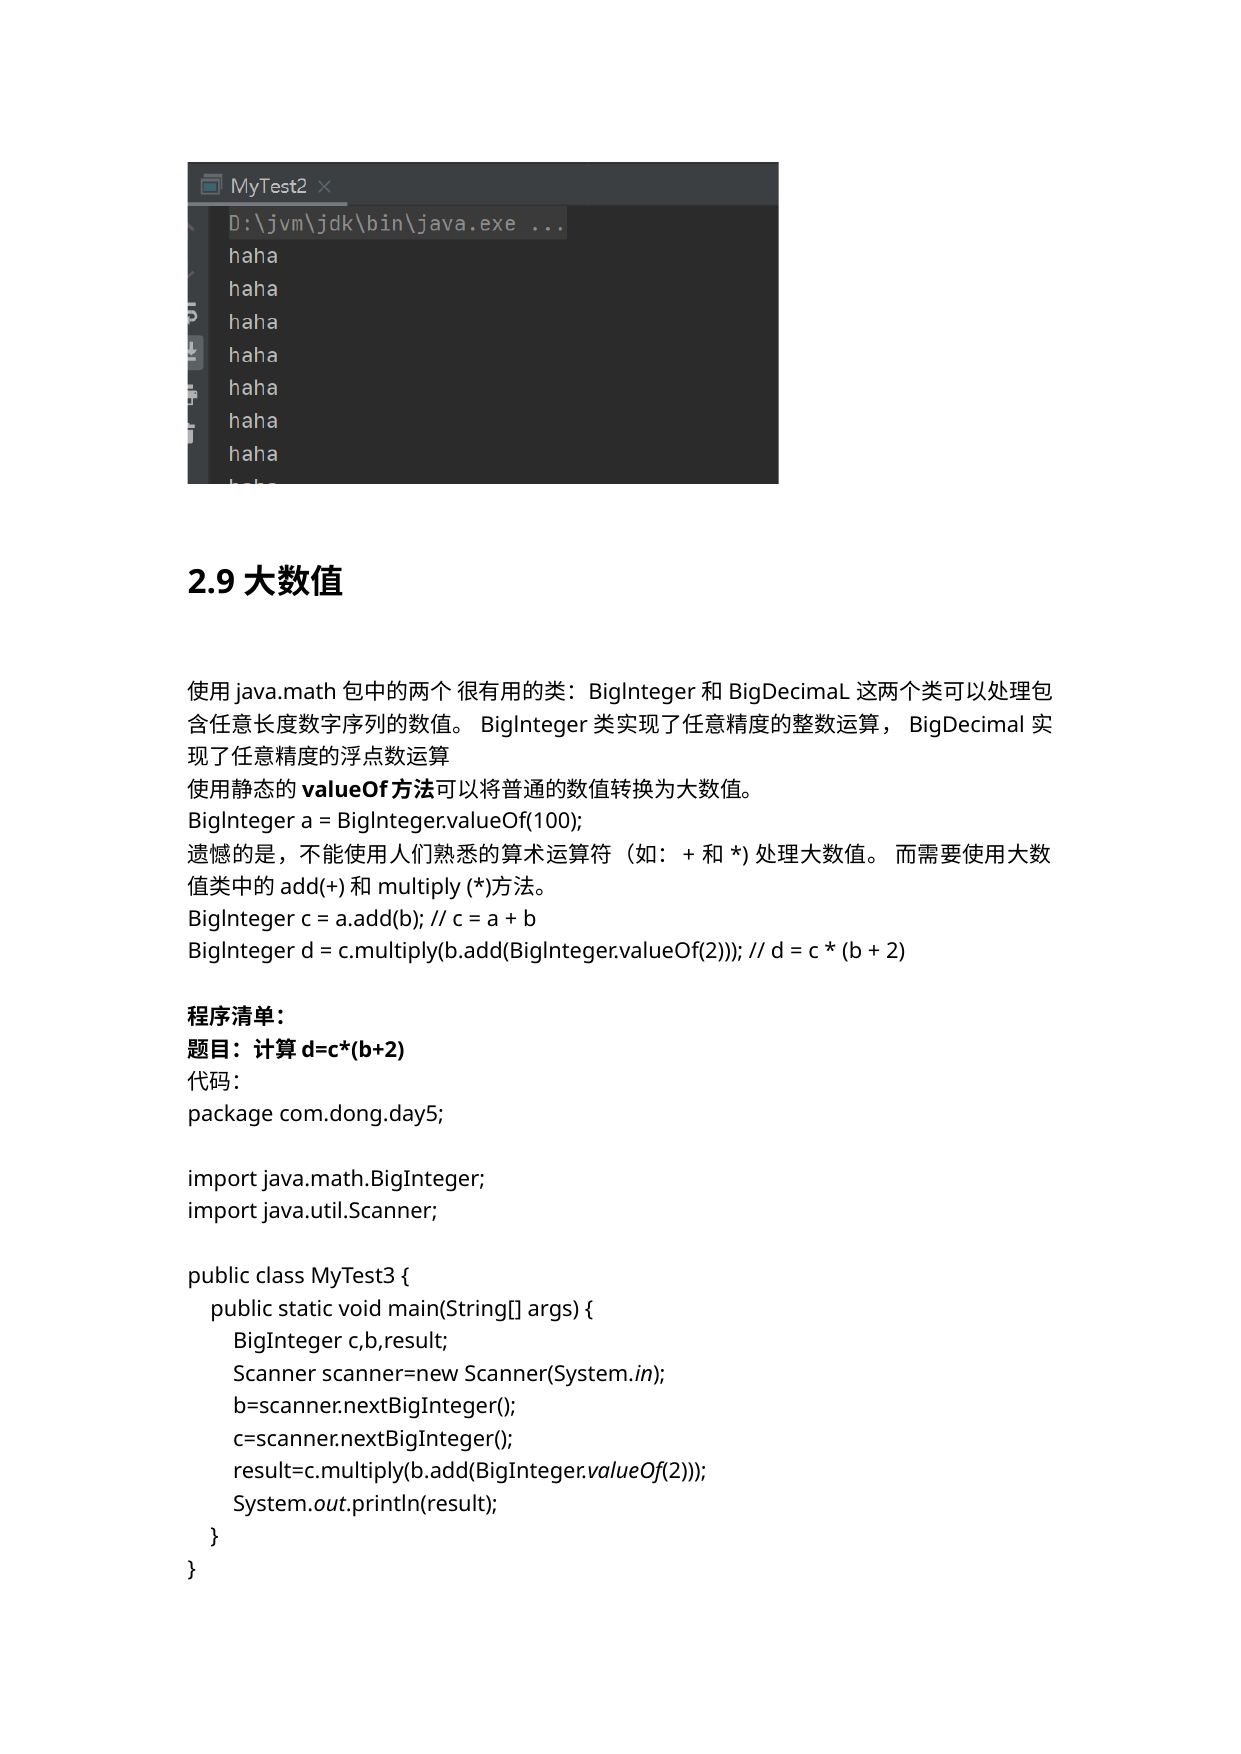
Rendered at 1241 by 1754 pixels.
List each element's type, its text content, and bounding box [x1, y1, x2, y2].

text 使用静态的 valueOf方法可以将普通的数值转换为大数值。 [187, 771, 1053, 804]
text Biglnteger a = Biglnteger.valueOf(100); [187, 804, 1053, 836]
text Biglnteger d = c.multiply(b.add(Biglnteger.valueOf(2))); // d = c * (b + 2) [187, 934, 1053, 966]
text package com.dong.day5; import java.math.BigInteger; import java.util.Scanner; public class MyTest3 { public static void main(String[] args) { BigInteger c,b,result; Scanner scanner=new Scanner(System.in); b=scanner.nextBigInteger(); c=scanner.nextBigInteger(); result=c.multiply(b.add(BigInteger.valueOf(2))); System.out.println(result); } } [187, 1096, 1053, 1584]
text 使用java.math 包中的两个 很有用的类：Biglnteger 和 BigDecimaL 这两个类可以处理包含任意长度数字序列的数值。 Biglnteger 类实现了任意精度的整数运算， BigDecimal 实现了任意精度的浮点数运算 [187, 674, 1053, 771]
text 代码： [187, 1064, 1053, 1096]
subtitle 2.9 大数值 [187, 547, 1053, 612]
text 题目：计算d=c*(b+2) [187, 1031, 1053, 1064]
picture [187, 162, 779, 484]
text 遗憾的是，不能使用人们熟悉的算术运算符（如：+ 和 *) 处理大数值。 而需要使用大数 值类中的 add(+) 和 multiply (*)方法。 [187, 836, 1053, 901]
text Biglnteger c = a.add(b); // c = a + b [187, 901, 1053, 934]
text 程序清单： [187, 999, 1053, 1031]
